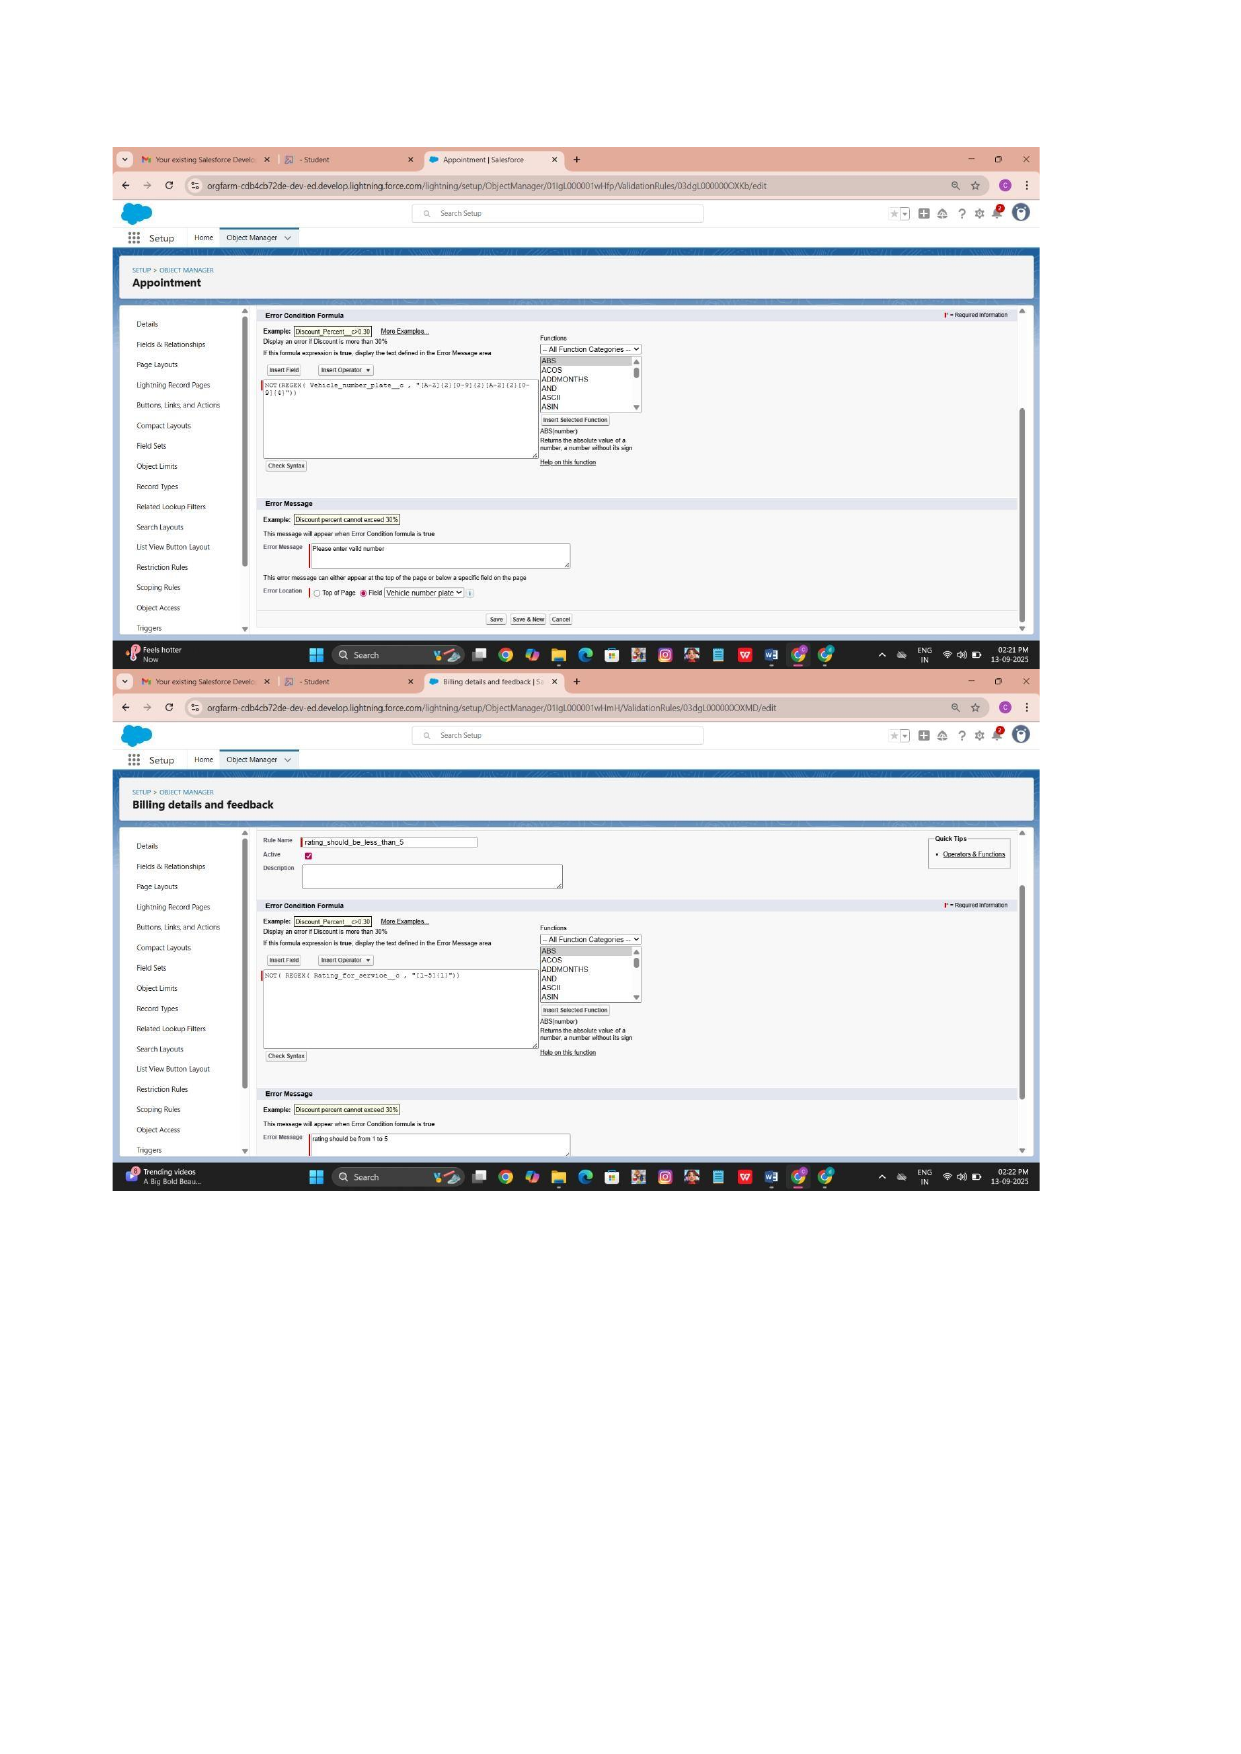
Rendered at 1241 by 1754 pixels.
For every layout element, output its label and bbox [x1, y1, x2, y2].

picture [112, 147, 1040, 1191]
